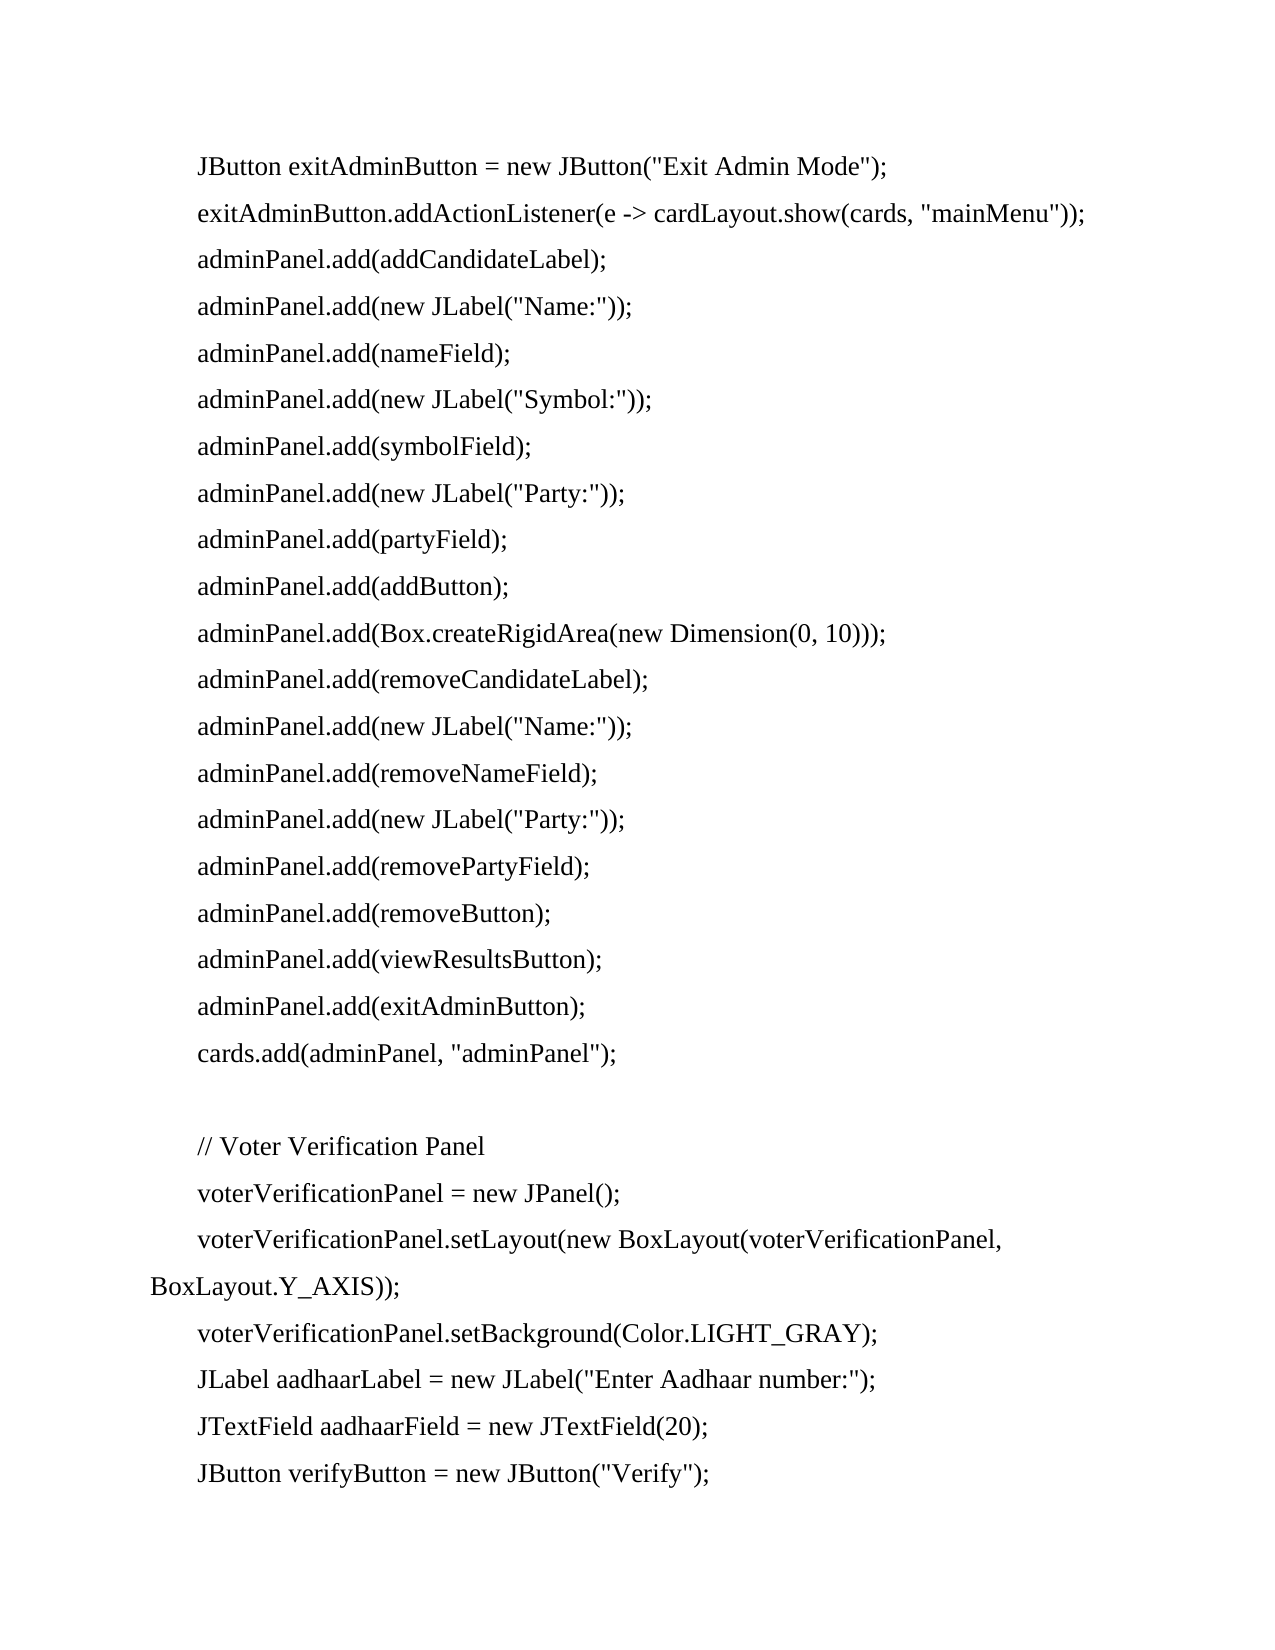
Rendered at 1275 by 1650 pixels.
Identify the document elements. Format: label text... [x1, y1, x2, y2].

text adminPanel.add(removeButton); [150, 897, 1125, 928]
text JTextField aadhaarField = new JTextField(20); [150, 1410, 1125, 1441]
text cards.add(adminPanel, "adminPanel"); [150, 1037, 1125, 1068]
text adminPanel.add(removeCandidateLabel); [150, 663, 1125, 694]
text adminPanel.add(viewResultsButton); [150, 943, 1125, 974]
text adminPanel.add(partyField); [150, 523, 1125, 554]
text adminPanel.add(addButton); [150, 570, 1125, 601]
text JButton exitAdminButton = new JButton("Exit Admin Mode"); [150, 150, 1125, 181]
text adminPanel.add(new JLabel("Party:")); [150, 803, 1125, 834]
text voterVerificationPanel.setLayout(new BoxLayout(voterVerificationPanel, BoxLayout.Y_AXIS)); [150, 1223, 1125, 1301]
text voterVerificationPanel.setBackground(Color.LIGHT_GRAY); [150, 1317, 1125, 1348]
text adminPanel.add(new JLabel("Name:")); [150, 710, 1125, 741]
text adminPanel.add(new JLabel("Party:")); [150, 477, 1125, 508]
text // Voter Verification Panel [150, 1130, 1125, 1161]
text adminPanel.add(removeNameField); [150, 757, 1125, 788]
text adminPanel.add(exitAdminButton); [150, 990, 1125, 1021]
text adminPanel.add(nameField); [150, 337, 1125, 368]
text adminPanel.add(new JLabel("Name:")); [150, 290, 1125, 321]
text adminPanel.add(removePartyField); [150, 850, 1125, 881]
text adminPanel.add(Box.createRigidArea(new Dimension(0, 10))); [150, 617, 1125, 648]
text JLabel aadhaarLabel = new JLabel("Enter Aadhaar number:"); [150, 1363, 1125, 1394]
text adminPanel.add(addCandidateLabel); [150, 243, 1125, 274]
text voterVerificationPanel = new JPanel(); [150, 1177, 1125, 1208]
text exitAdminButton.addActionListener(e -> cardLayout.show(cards, "mainMenu")); [150, 197, 1125, 228]
text JButton verifyButton = new JButton("Verify"); [150, 1457, 1125, 1488]
text adminPanel.add(symbolField); [150, 430, 1125, 461]
text adminPanel.add(new JLabel("Symbol:")); [150, 383, 1125, 414]
